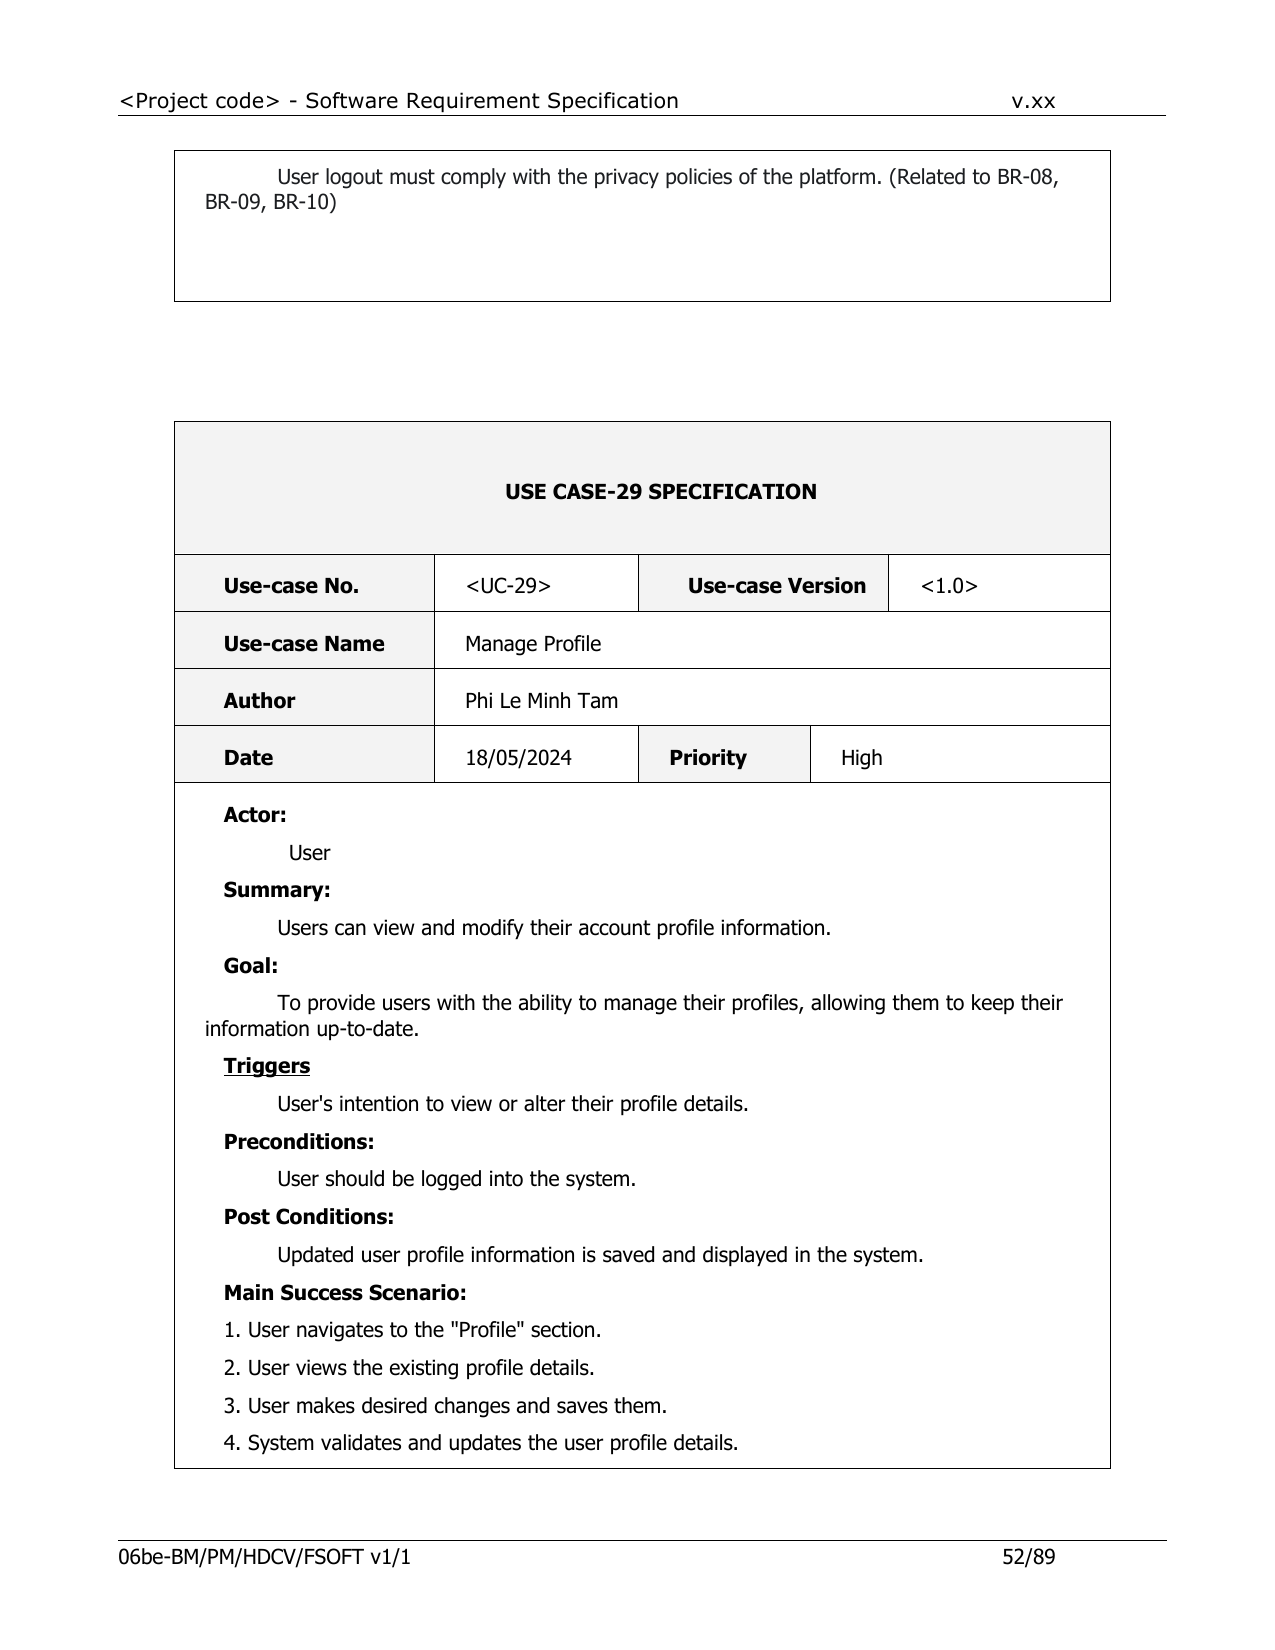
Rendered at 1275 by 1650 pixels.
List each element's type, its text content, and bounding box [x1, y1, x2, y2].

table_cell Priority [639, 726, 810, 782]
table_cell 18/05/2024 [435, 726, 638, 782]
table_cell Manage Profile [435, 612, 1110, 668]
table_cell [175, 783, 1110, 1467]
table_header USE CASE-29 SPECIFICATION [175, 422, 1110, 553]
table_cell Date [175, 726, 434, 782]
table_cell Use-case Name [175, 612, 434, 668]
table_cell Use-case Version [639, 555, 888, 611]
table_cell <1.0> [889, 555, 1110, 611]
table_cell Phi Le Minh Tam [435, 669, 1110, 725]
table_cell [175, 151, 1110, 301]
table_cell <UC-29> [435, 555, 638, 611]
table_cell Use-case No. [175, 555, 434, 611]
table_cell Author [175, 669, 434, 725]
table_cell High [811, 726, 1110, 782]
